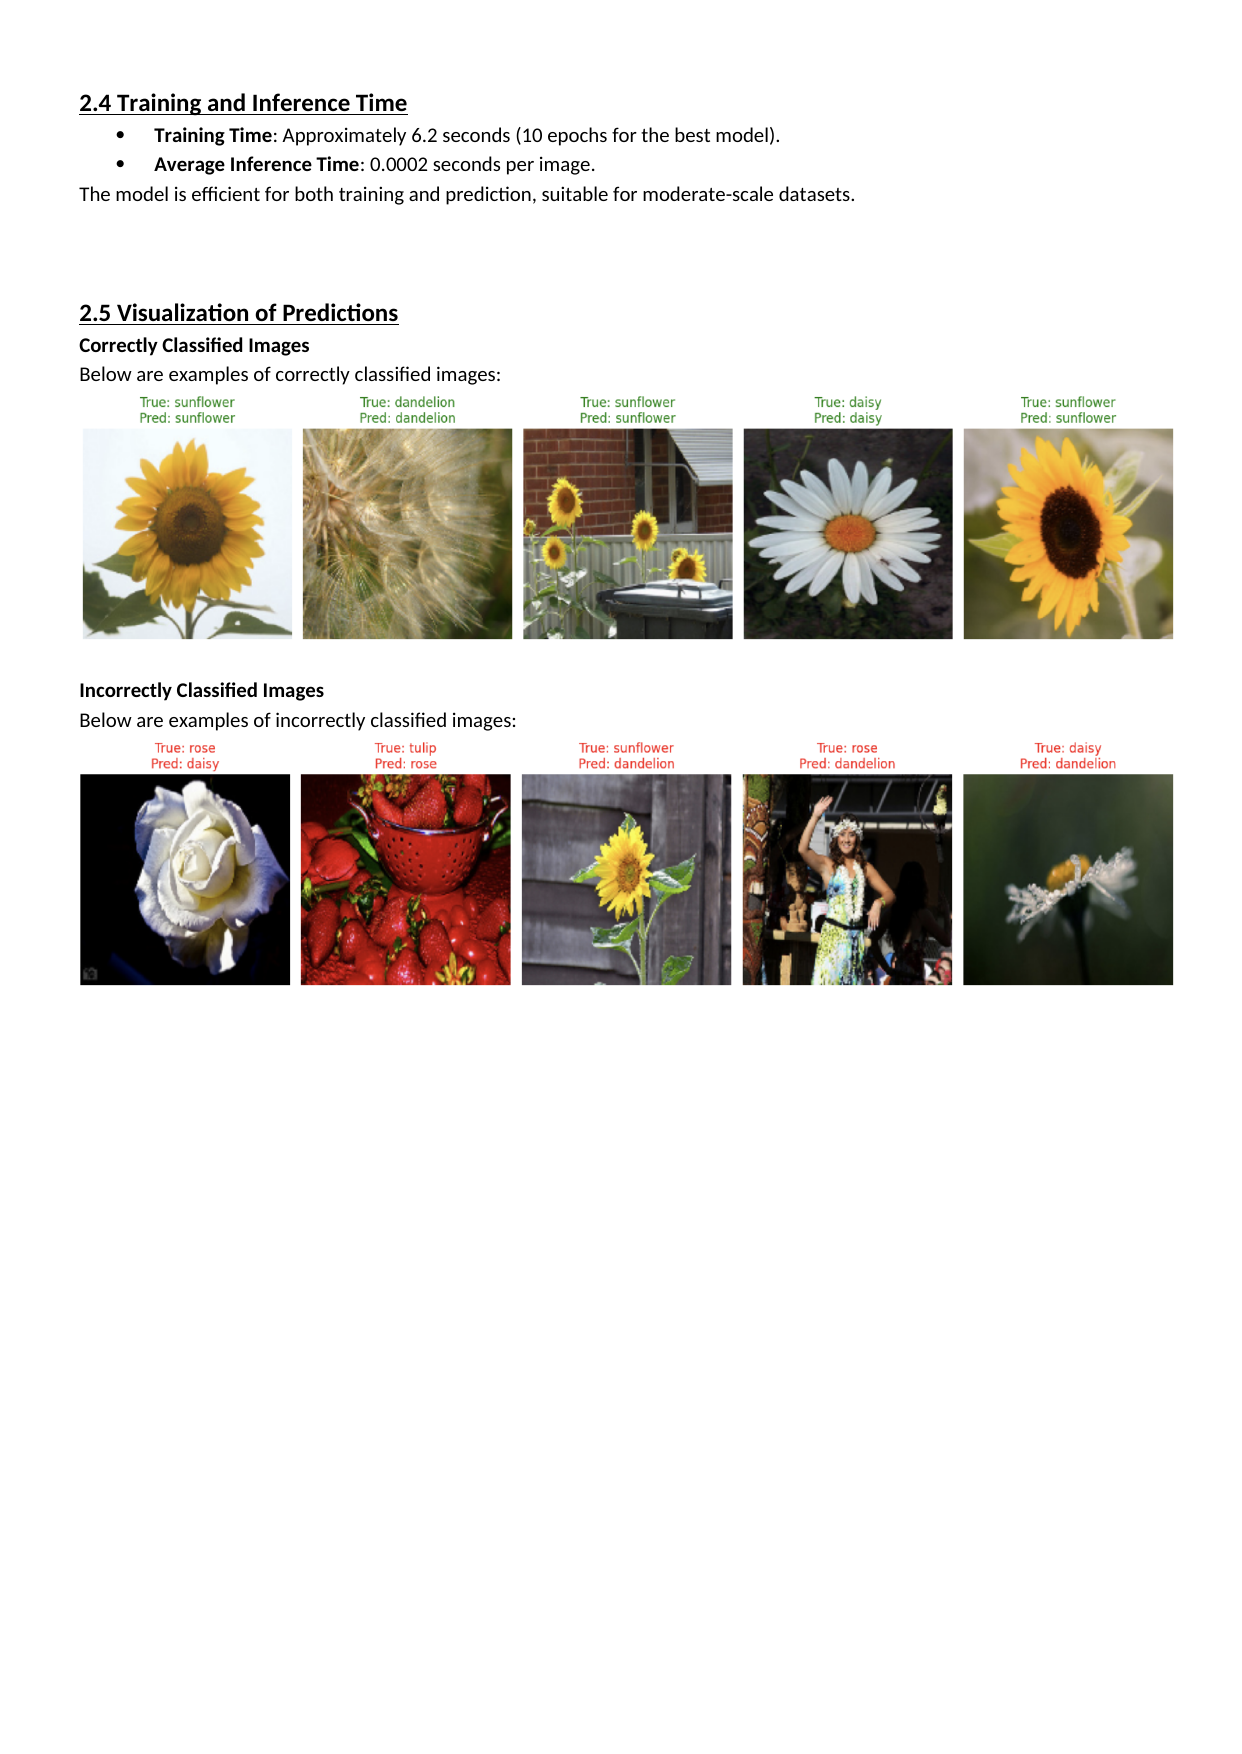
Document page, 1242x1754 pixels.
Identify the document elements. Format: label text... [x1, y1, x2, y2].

text The model is efficient for both training and prediction, suitable for moderate-scale datasets. [79, 181, 1179, 206]
picture [79, 736, 1180, 989]
text Below are examples of correctly classified images: [79, 362, 1179, 387]
text 2.4 Training and Inference Time [79, 87, 1179, 118]
picture [79, 390, 1180, 645]
list Training Time: Approximately 6.2 seconds (10 epochs for the best model). [117, 122, 1179, 148]
list Average Inference Time: 0.0002 seconds per image. [117, 152, 1179, 177]
text 2.5 Visualization of Predictions [79, 297, 1179, 328]
text Incorrectly Classified Images [79, 678, 1179, 703]
text Correctly Classified Images [79, 332, 1179, 358]
text Below are examples of incorrectly classified images: [79, 707, 1179, 732]
